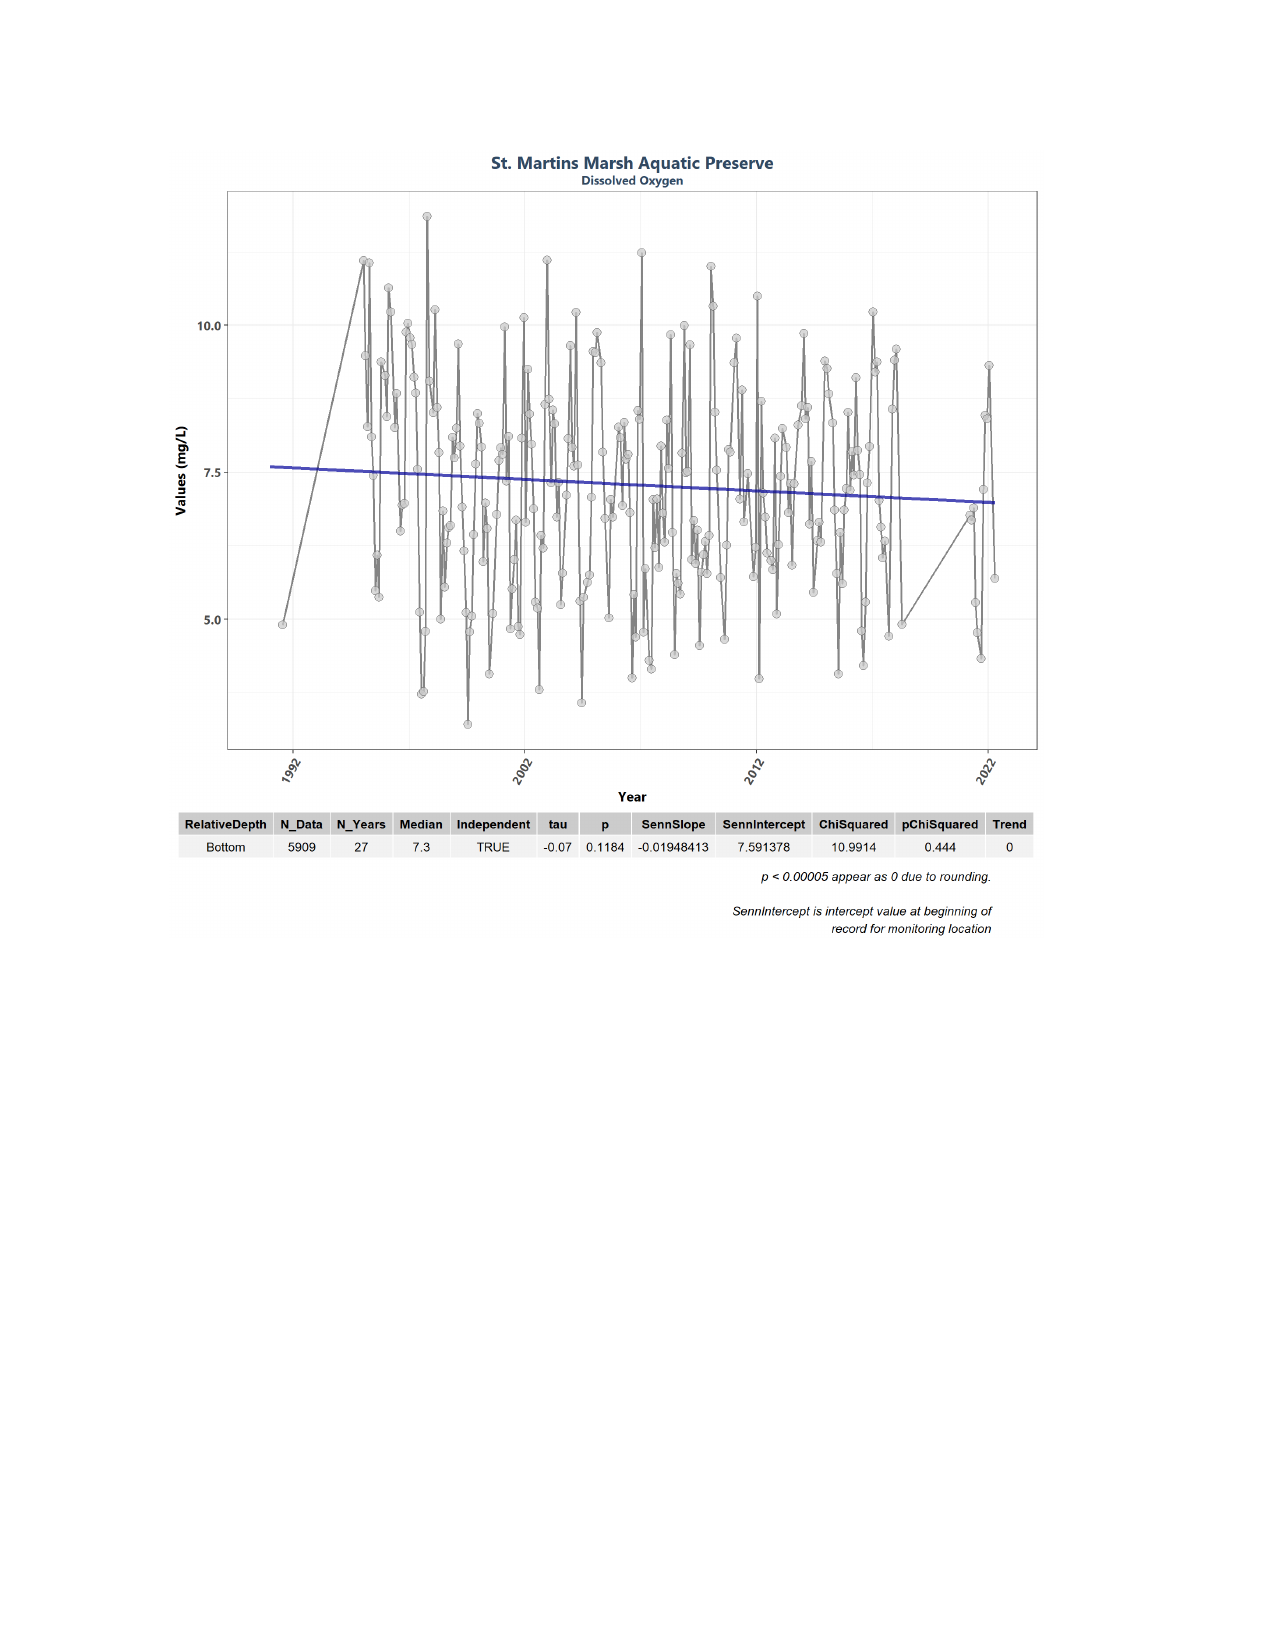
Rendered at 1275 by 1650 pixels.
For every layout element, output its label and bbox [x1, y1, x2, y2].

picture [168, 150, 1044, 938]
